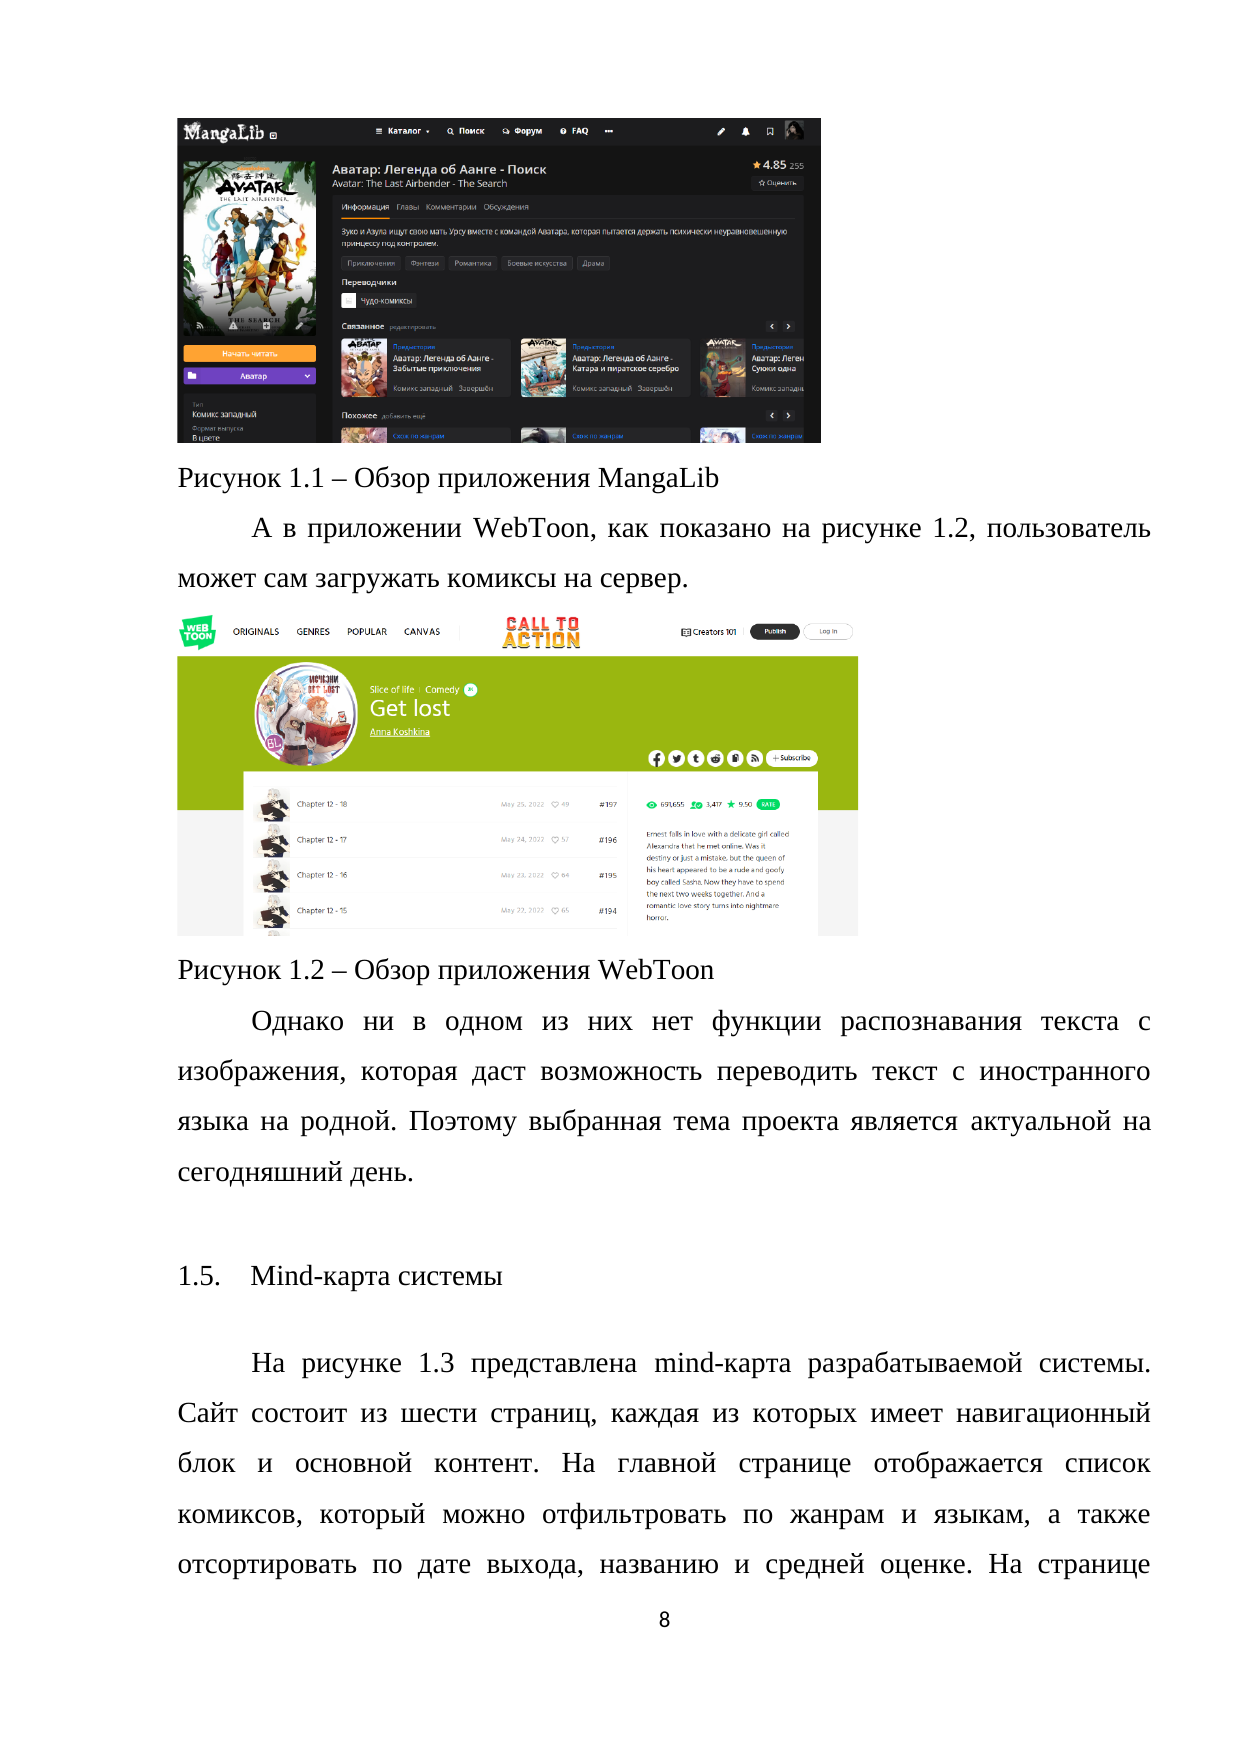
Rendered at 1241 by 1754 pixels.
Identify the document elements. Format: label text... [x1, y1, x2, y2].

text А в приложении WebToon, как показано на рисунке 1.2, пользователь может сам загружать комиксы на сервер. [177, 510, 1152, 594]
text Рисунок 1.1 – Обзор приложения MangaLib [177, 460, 1152, 493]
text Однако ни в одном из них нет функции распознавания текста с изображения, которая даст возможность переводить текст с иностранного языка на родной. Поэтому выбранная тема проекта является актуальной на сегодняшний день. [177, 1003, 1152, 1187]
text Рисунок 1.2 – Обзор приложения WebToon [177, 952, 1152, 986]
picture [177, 610, 859, 936]
subtitle 1.5. Mind-карта системы [177, 1258, 1152, 1292]
picture [177, 118, 821, 443]
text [177, 1345, 1152, 1580]
